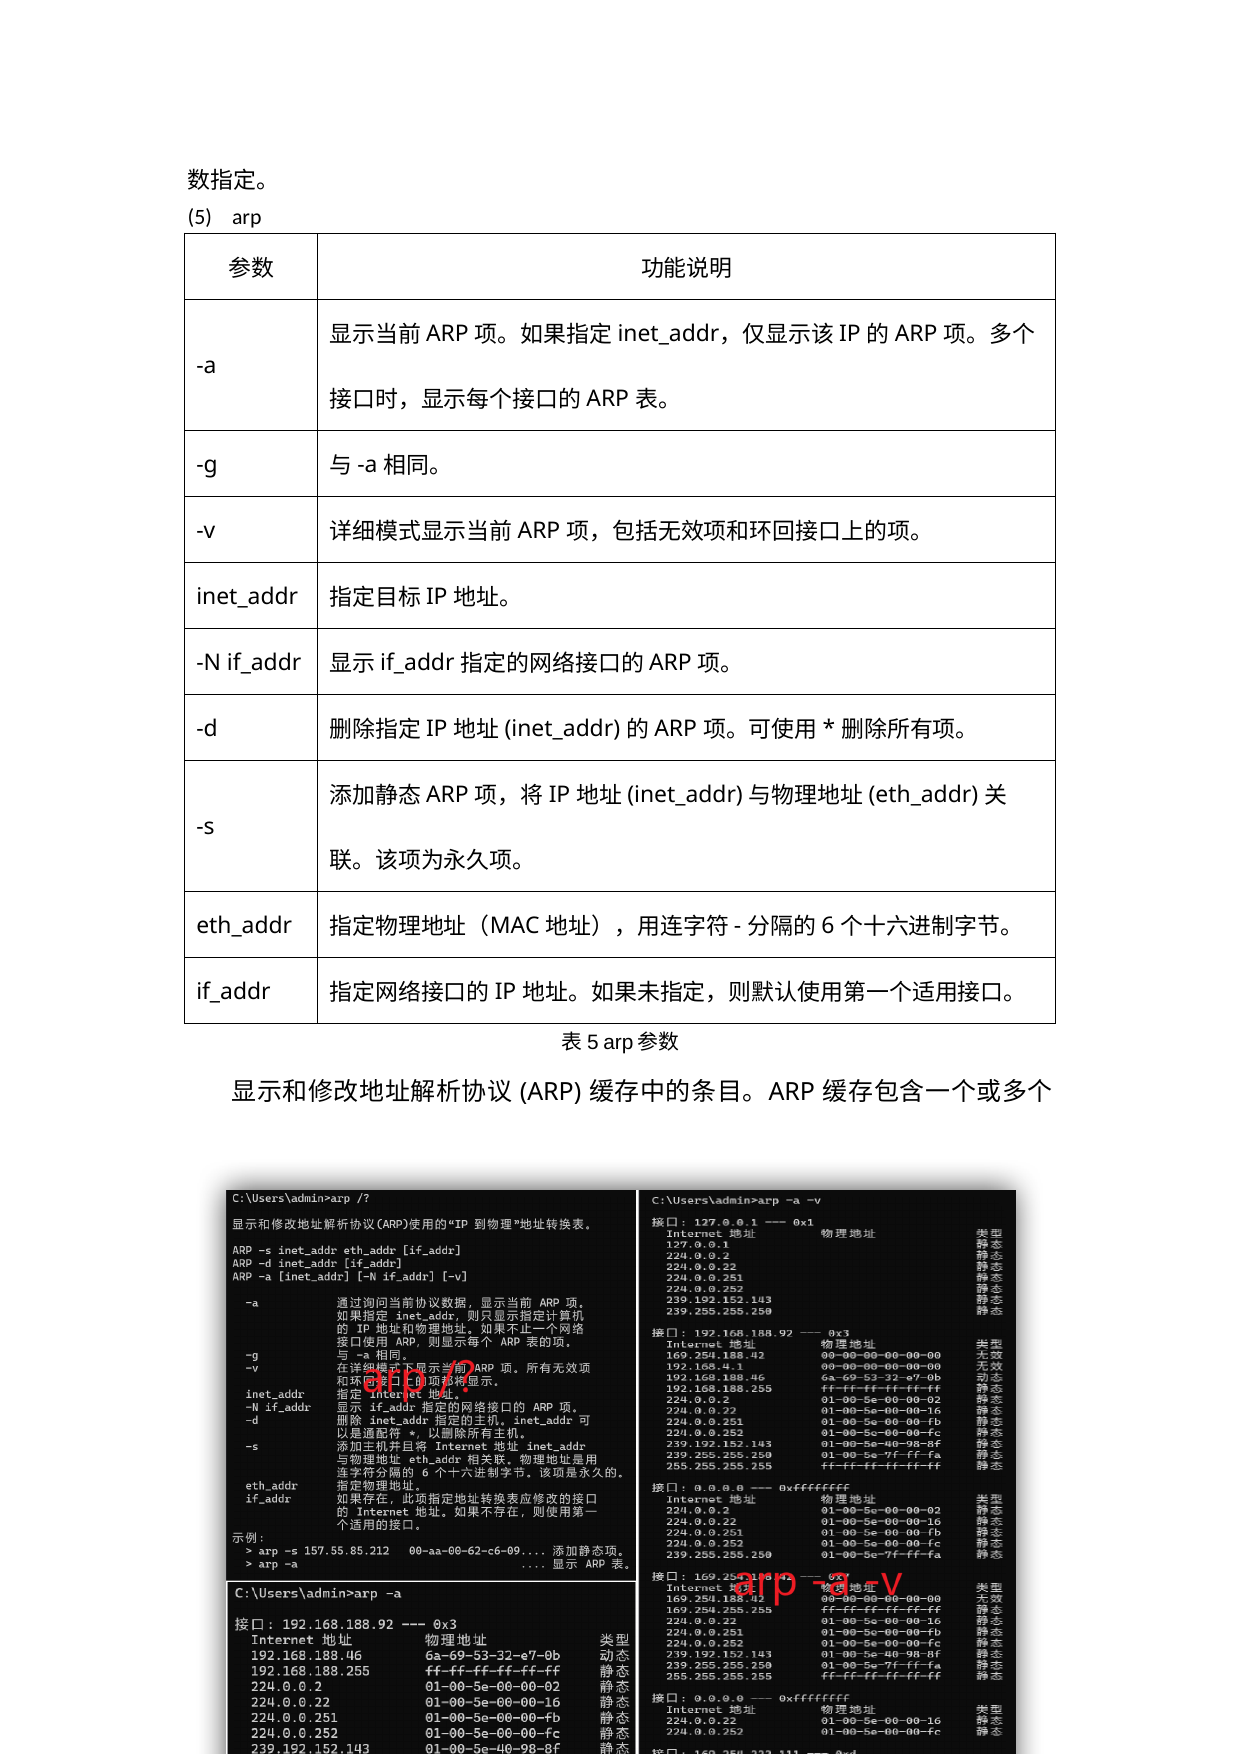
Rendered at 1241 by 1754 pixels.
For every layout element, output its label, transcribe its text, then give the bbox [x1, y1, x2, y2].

table_cell -N if_addr [185, 629, 317, 694]
table_cell 显示 if_addr 指定的网络接口的 ARP 项。 [318, 629, 1055, 694]
table_cell 详细模式显示当前 ARP 项，包括无效项和环回接口上的项。 [318, 497, 1055, 562]
text 通过发送第一个 TTL 为 1 的回显请求消息，并在每次后续传输中将 TTL 增加 1 来确定路径，直到目标响应或达到最大跳数为止。默认的最大跳数为 30，可以使用 -h 参数指定。 [187, 162, 1053, 195]
table_cell 显示当前 ARP 项。如果指定 inet_addr，仅显示该 IP 的 ARP 项。多个接口时，显示每个接口的 ARP 表。 [318, 300, 1055, 430]
picture [226, 1190, 1016, 1754]
table_cell -v [185, 497, 317, 562]
table_cell 添加静态 ARP 项，将 IP 地址 (inet_addr) 与物理地址 (eth_addr) 关联。该项为永久项。 [318, 761, 1055, 891]
table_cell 指定网络接口的 IP 地址。如果未指定，则默认使用第一个适用接口。 [318, 958, 1055, 1023]
list arp [187, 200, 1053, 233]
table_cell -a [185, 300, 317, 430]
table_cell -g [185, 431, 317, 496]
table_cell eth_addr [185, 892, 317, 957]
text 表 5 arp参数 [187, 1024, 1053, 1057]
table_cell 指定物理地址（MAC 地址），用连字符 - 分隔的 6 个十六进制字节。 [318, 892, 1055, 957]
table_cell 与 -a 相同。 [318, 431, 1055, 496]
table_cell inet_addr [185, 563, 317, 628]
table_cell 指定目标 IP 地址。 [318, 563, 1055, 628]
table_cell if_addr [185, 958, 317, 1023]
table_cell 删除指定 IP 地址 (inet_addr) 的 ARP 项。可使用 * 删除所有项。 [318, 695, 1055, 760]
table_header 功能说明 [318, 234, 1055, 299]
text 显示和修改地址解析协议 (ARP) 缓存中的条目。ARP 缓存包含一个或多个表，用于存储IP地址及其解析后的以太网或令牌环物理地址。每个安装在计算机上的以太网或令牌环网络适配器都有一个独立的表。 [187, 1057, 1053, 1122]
table_cell -s [185, 761, 317, 891]
table_header 参数 [185, 234, 317, 299]
table_cell -d [185, 695, 317, 760]
